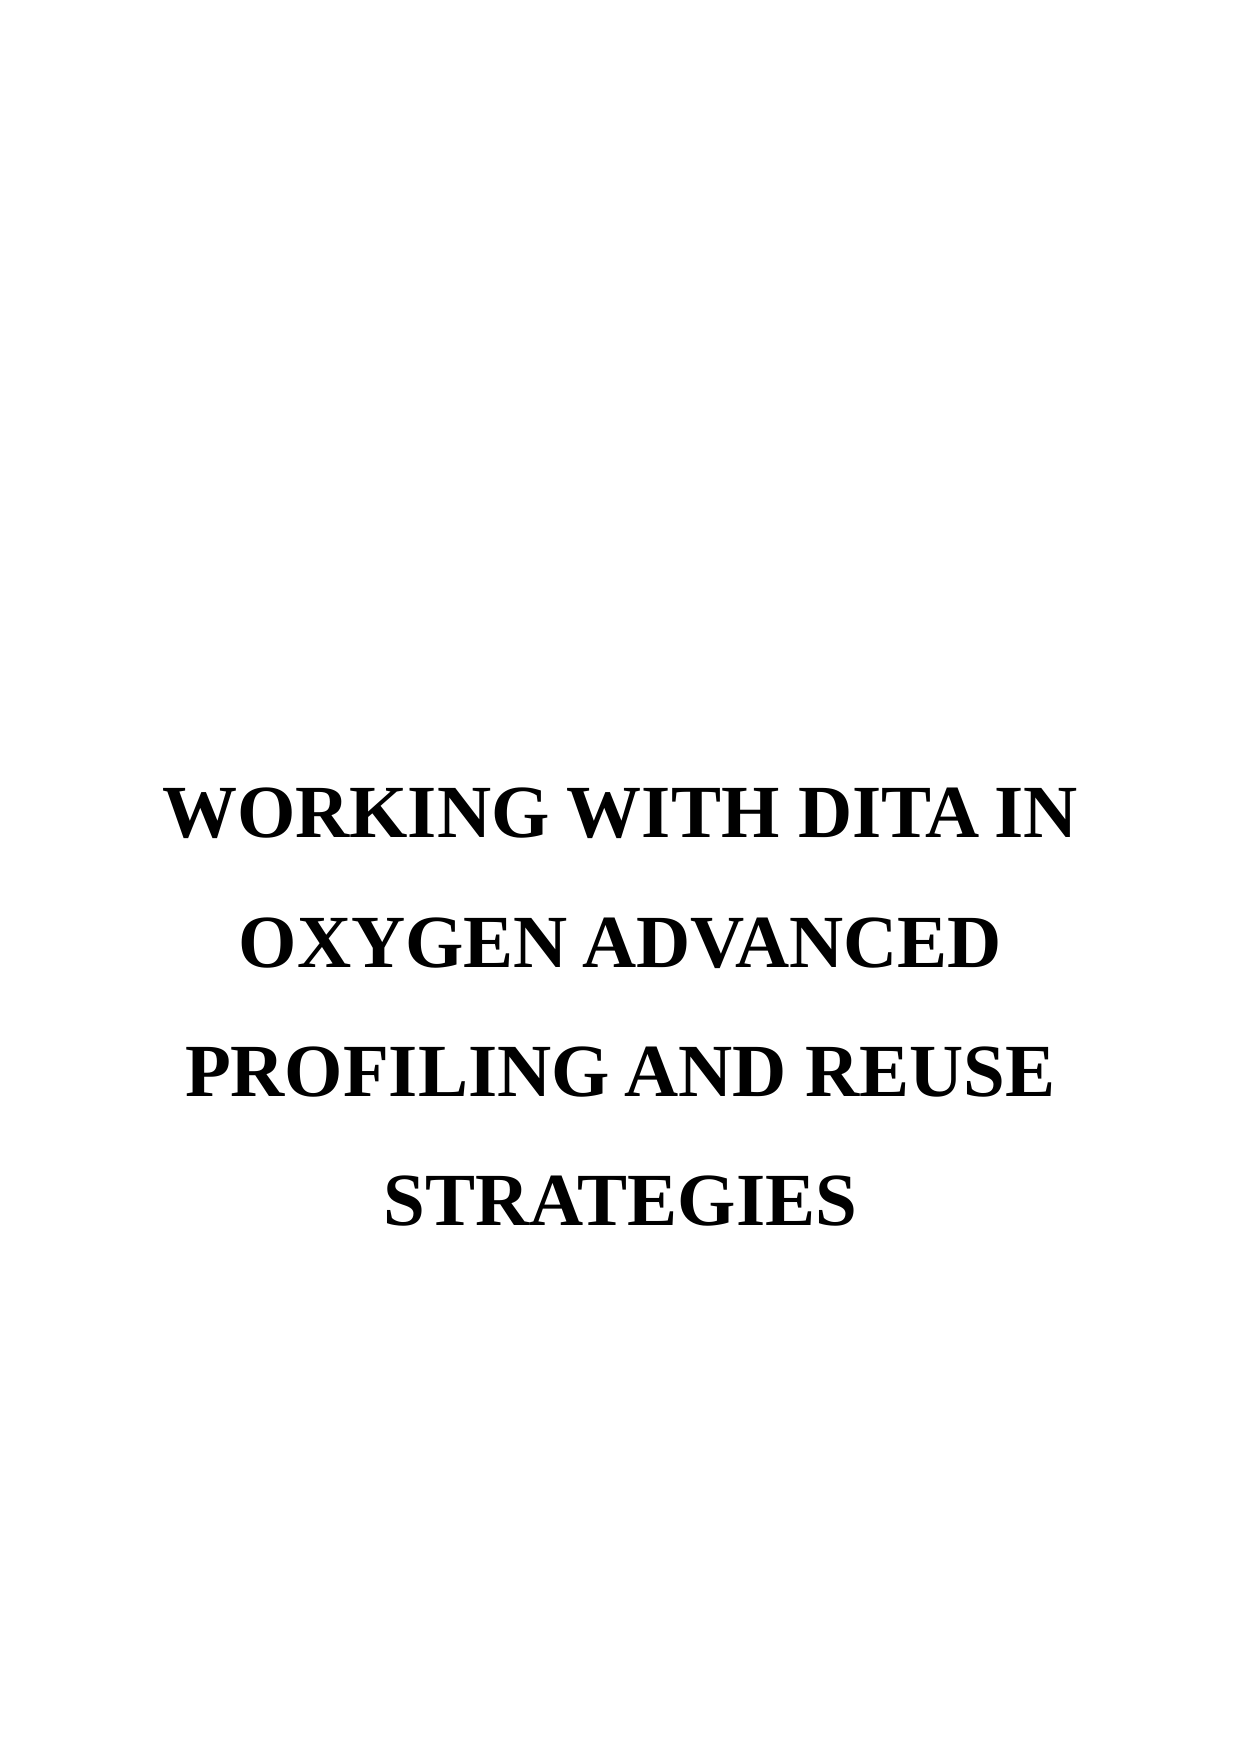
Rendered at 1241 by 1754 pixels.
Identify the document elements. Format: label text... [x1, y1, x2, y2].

text WORKING WITH DITA IN OXYGEN ADVANCED PROFILING AND REUSE STRATEGIES [150, 768, 1090, 1242]
